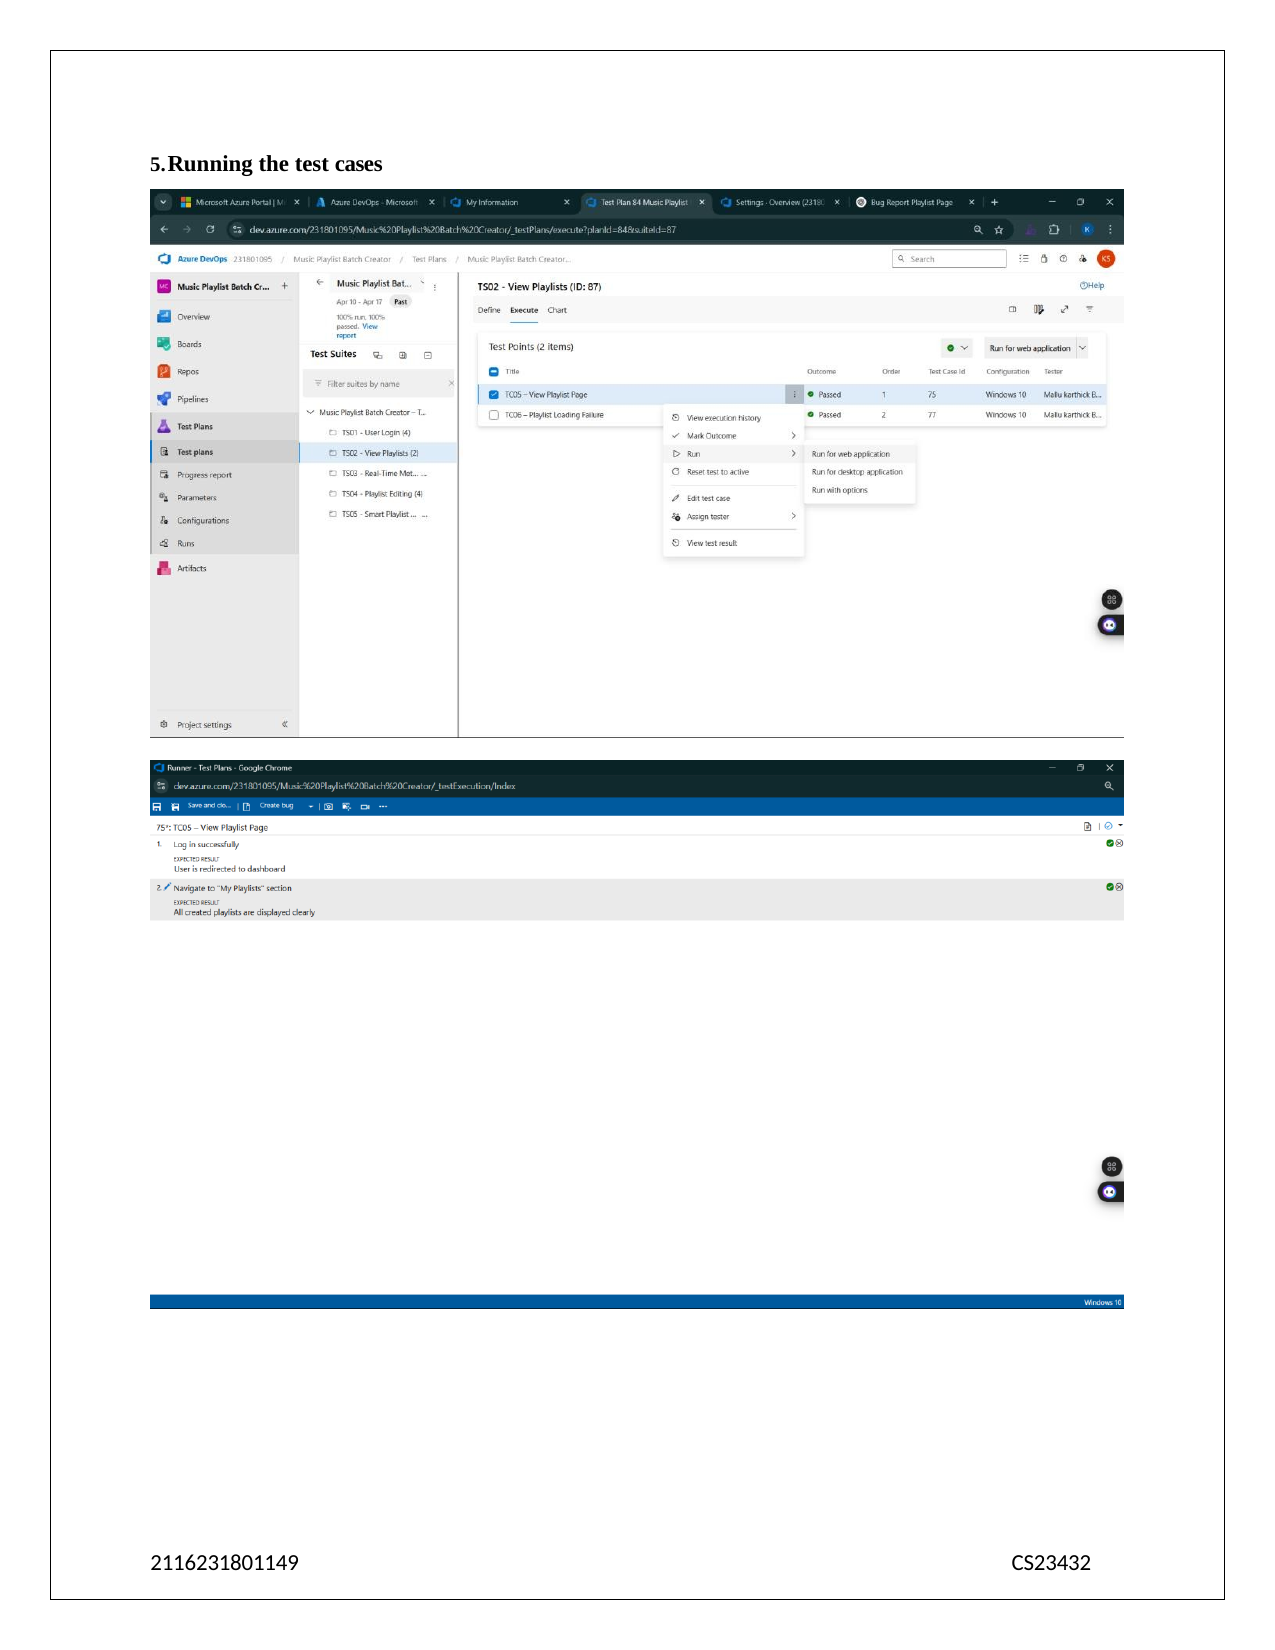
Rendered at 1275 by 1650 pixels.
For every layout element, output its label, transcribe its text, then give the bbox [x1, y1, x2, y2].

picture [150, 189, 1124, 738]
list Running the test cases [150, 150, 1162, 176]
picture [150, 760, 1124, 1309]
